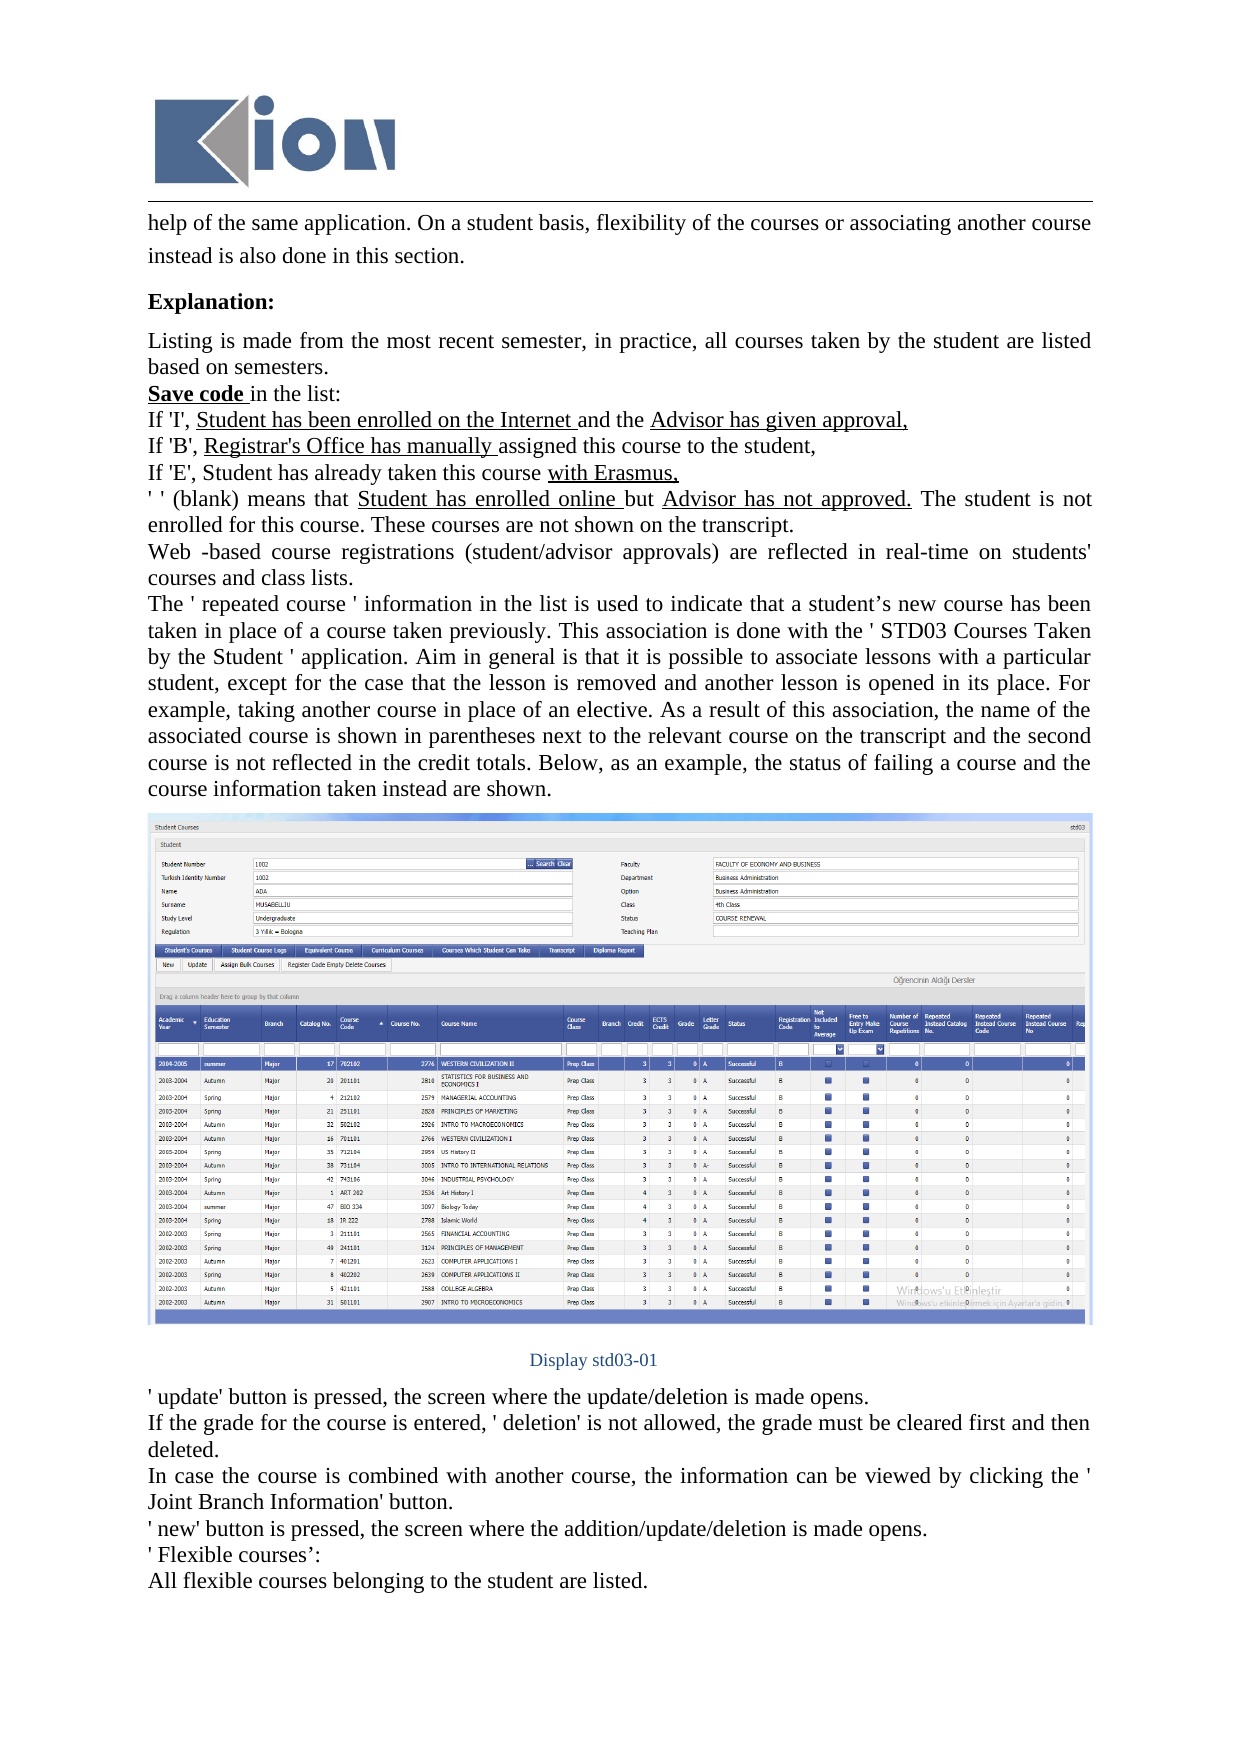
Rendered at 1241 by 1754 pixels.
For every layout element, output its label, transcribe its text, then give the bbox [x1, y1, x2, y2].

text Save code in the list: [148, 379, 1093, 406]
text ' Flexible courses’: [148, 1541, 1093, 1567]
text ' new' button is pressed, the screen where the addition/update/deletion is made opens. [148, 1515, 1093, 1541]
text If the grade for the course is entered, ' deletion' is not allowed, the grade must be cleared first and then deleted. [148, 1409, 1093, 1462]
text ' ' (blank) means that Student has enrolled online but Advisor has not approved. The student is not enrolled for this course. These courses are not shown on the transcript. [148, 485, 1093, 538]
text The ' repeated course ' information in the list is used to indicate that a student’s new course has been taken in place of a course taken previously. This association is done with the ' STD03 Courses Taken by the Student ' application. Aim in general is that it is possible to associate lessons with a particular student, except for the case that the lesson is removed and another lesson is opened in its place. For example, taking another course in place of an elective. As a result of this association, the name of the associated course is shown in parentheses next to the relevant course on the transcript and the second course is not reflected in the credit totals. Below, as an example, the status of failing a course and the course information taken instead are shown. [148, 590, 1093, 801]
picture [147, 813, 1093, 1325]
text Listing is made from the most recent semester, in practice, all courses taken by the student are listed based on semesters. [148, 327, 1093, 379]
text All flexible courses belonging to the student are listed. [148, 1567, 1093, 1594]
text ' update' button is pressed, the screen where the update/deletion is made opens. [148, 1383, 1093, 1409]
text In case the course is combined with another course, the information can be viewed by clicking the ' Joint Branch Information' button. [148, 1462, 1093, 1515]
picture [147, 86, 404, 199]
text If 'I', Student has been enrolled on the Internet and the Advisor has given approval, [148, 406, 1093, 432]
text Web -based course registrations (student/advisor approvals) are reflected in real-time on students' courses and class lists. [148, 538, 1093, 590]
text Explanation: [148, 281, 1093, 314]
text If 'B', Registrar's Office has manually assigned this course to the student, [148, 432, 1093, 459]
text Display std03-01 [294, 1337, 1093, 1370]
text If 'E', Student has already taken this course with Erasmus, [148, 459, 1093, 485]
